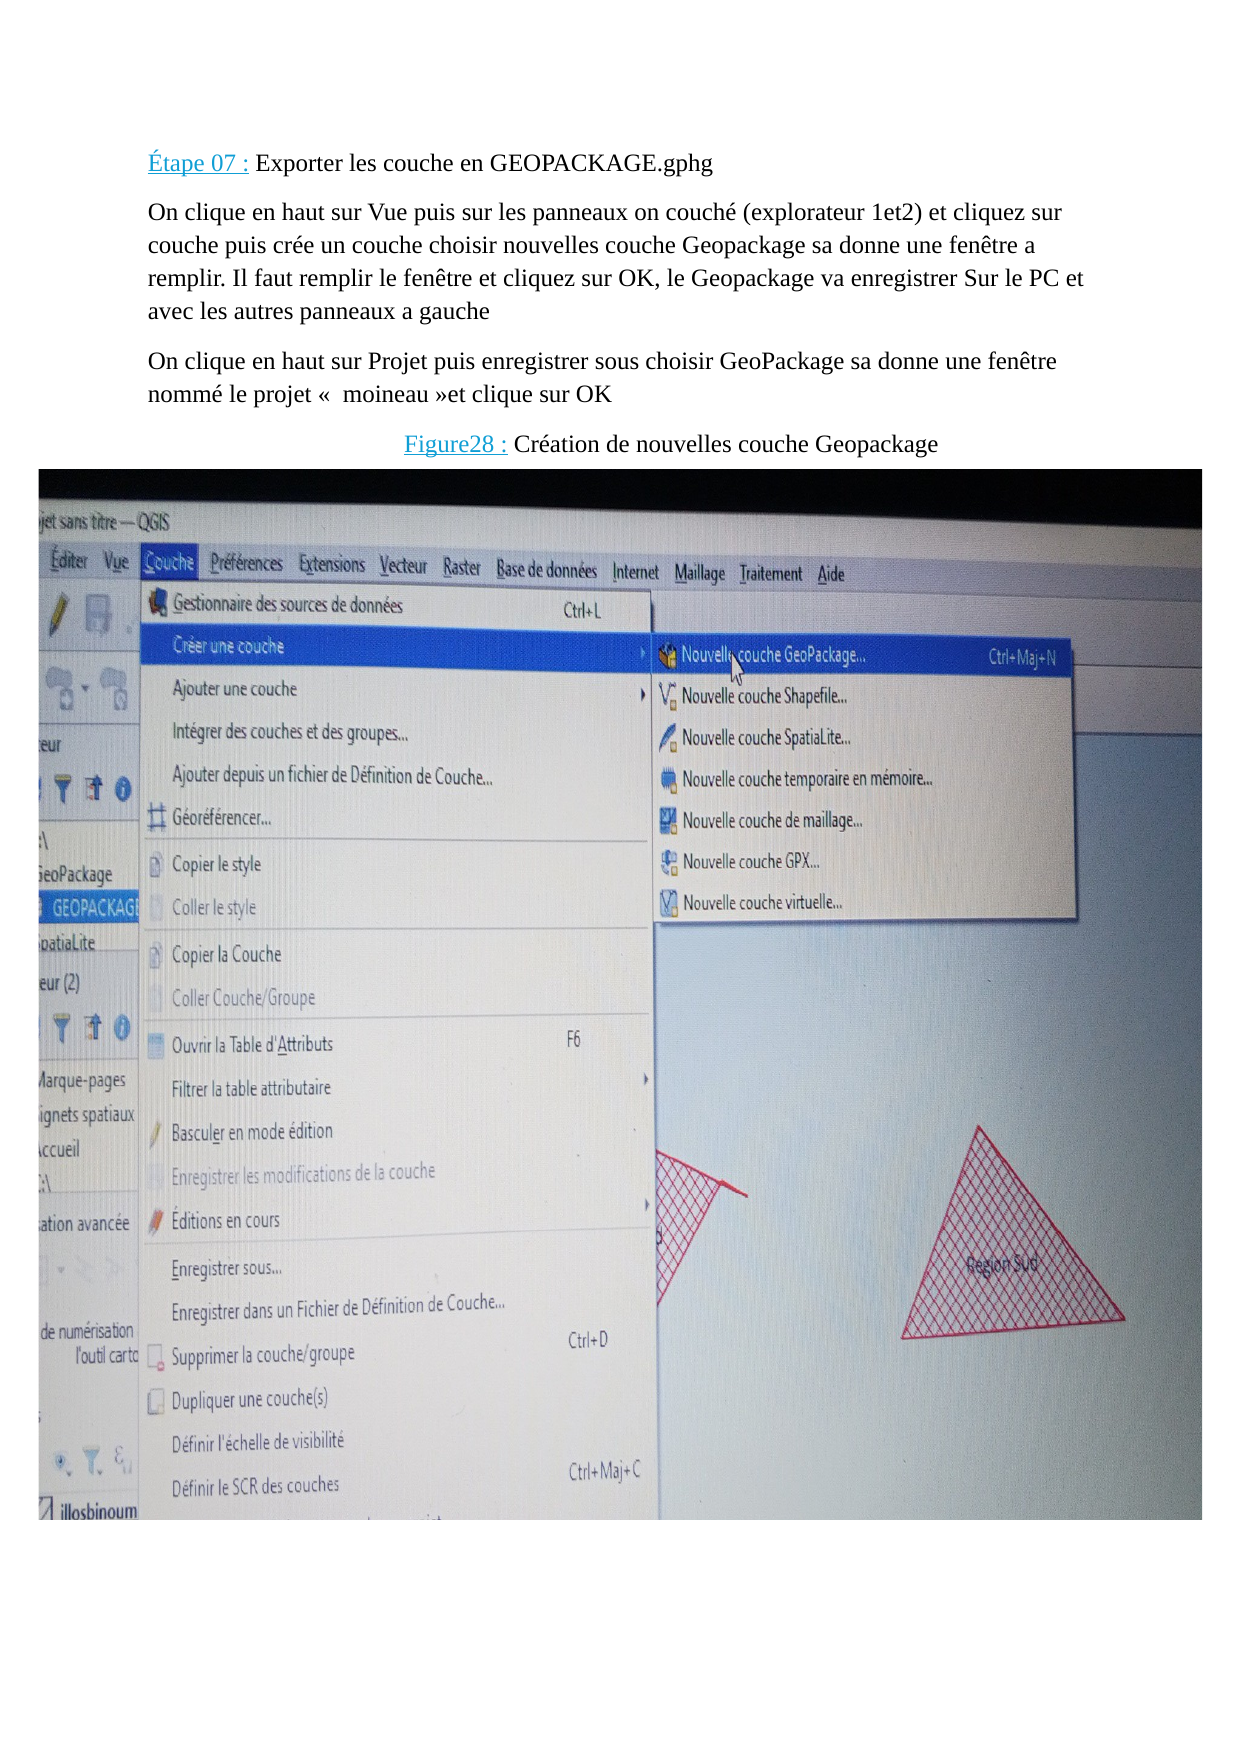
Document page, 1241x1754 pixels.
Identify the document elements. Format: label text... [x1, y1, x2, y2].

picture [228, 157, 234, 167]
picture [38, 469, 1203, 1520]
text On clique en haut sur Vue puis sur les panneaux on couché (explorateur 1et2) et cliquez sur couche puis crée un couche choisir nouvelles couche Geopackage sa donne une fenêtre a remplir. Il faut remplir le fenêtre et cliquez sur OK, le Geopackage va enregistrer Sur le PC et avec les autres panneaux a gauche [148, 197, 1093, 325]
text On clique en haut sur Projet puis enregistrer sous choisir GeoPackage sa donne une fenêtre nommé le projet « moineau »et clique sur OK [148, 346, 1093, 408]
text Figure28 : Création de nouvelles couche Geopackage [148, 429, 1093, 457]
text Étape 07 : Exporter les couche en GEOPACKAGE.gphg [148, 148, 1093, 176]
